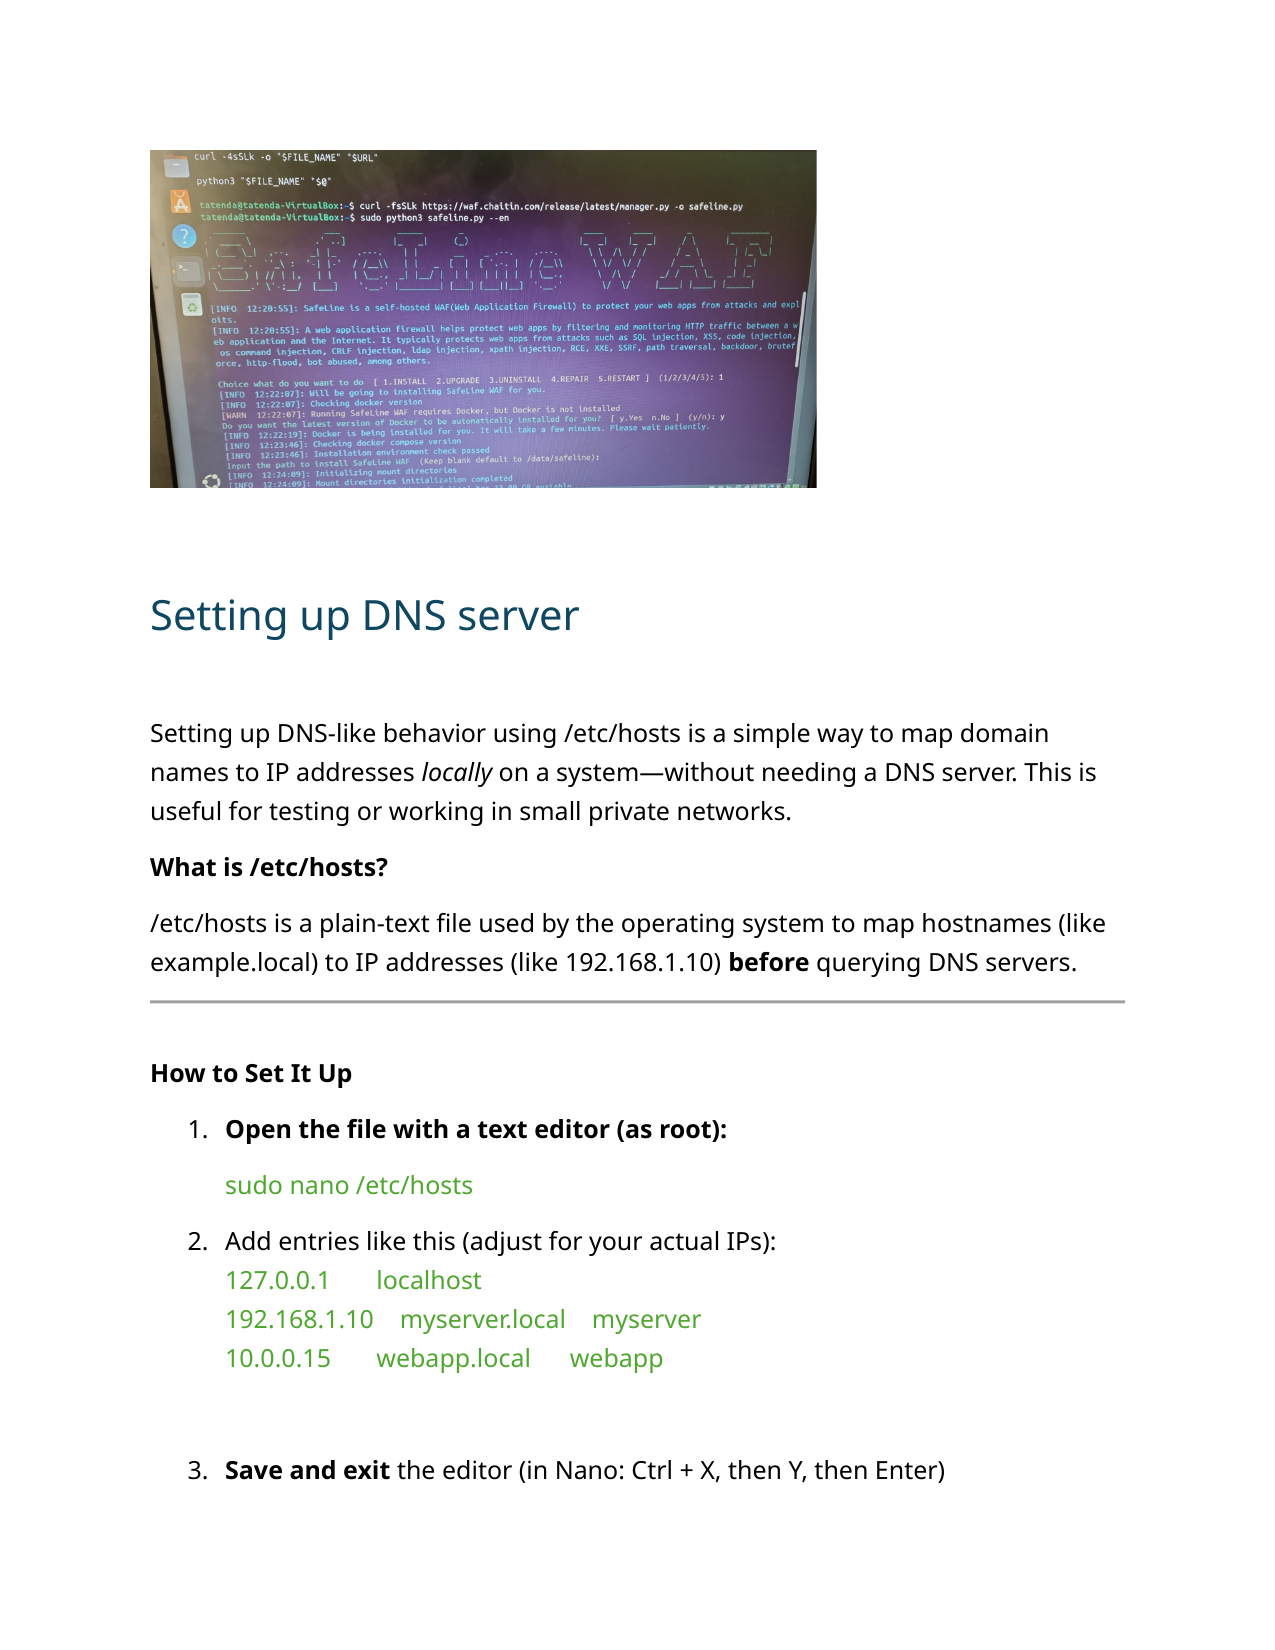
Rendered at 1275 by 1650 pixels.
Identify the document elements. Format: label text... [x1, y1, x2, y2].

text How to Set It Up [150, 1056, 1125, 1090]
text /etc/hosts is a plain-text file used by the operating system to map hostnames (like example.local) to IP addresses (like 192.168.1.10) before querying DNS servers. [150, 905, 1125, 978]
list 10.0.0.15 webapp.local webapp [225, 1341, 1125, 1375]
picture [150, 150, 817, 488]
text sudo nano /etc/hosts [225, 1168, 1125, 1202]
list Add entries like this (adjust for your actual IPs): [187, 1224, 1125, 1258]
list 127.0.0.1 localhost [225, 1263, 1125, 1297]
list 192.168.1.10 myserver.local myserver [225, 1302, 1125, 1336]
list Save and exit the editor (in Nano: Ctrl + X, then Y, then Enter) [187, 1453, 1125, 1487]
text What is /etc/hosts? [150, 849, 1125, 883]
text Setting up DNS-like behavior using /etc/hosts is a simple way to map domain names to IP addresses locally on a system—without needing a DNS server. This is useful for testing or working in small private networks. [150, 715, 1125, 828]
subtitle Setting up DNS server [150, 586, 1125, 643]
list Open the file with a text editor (as root): [187, 1112, 1125, 1146]
